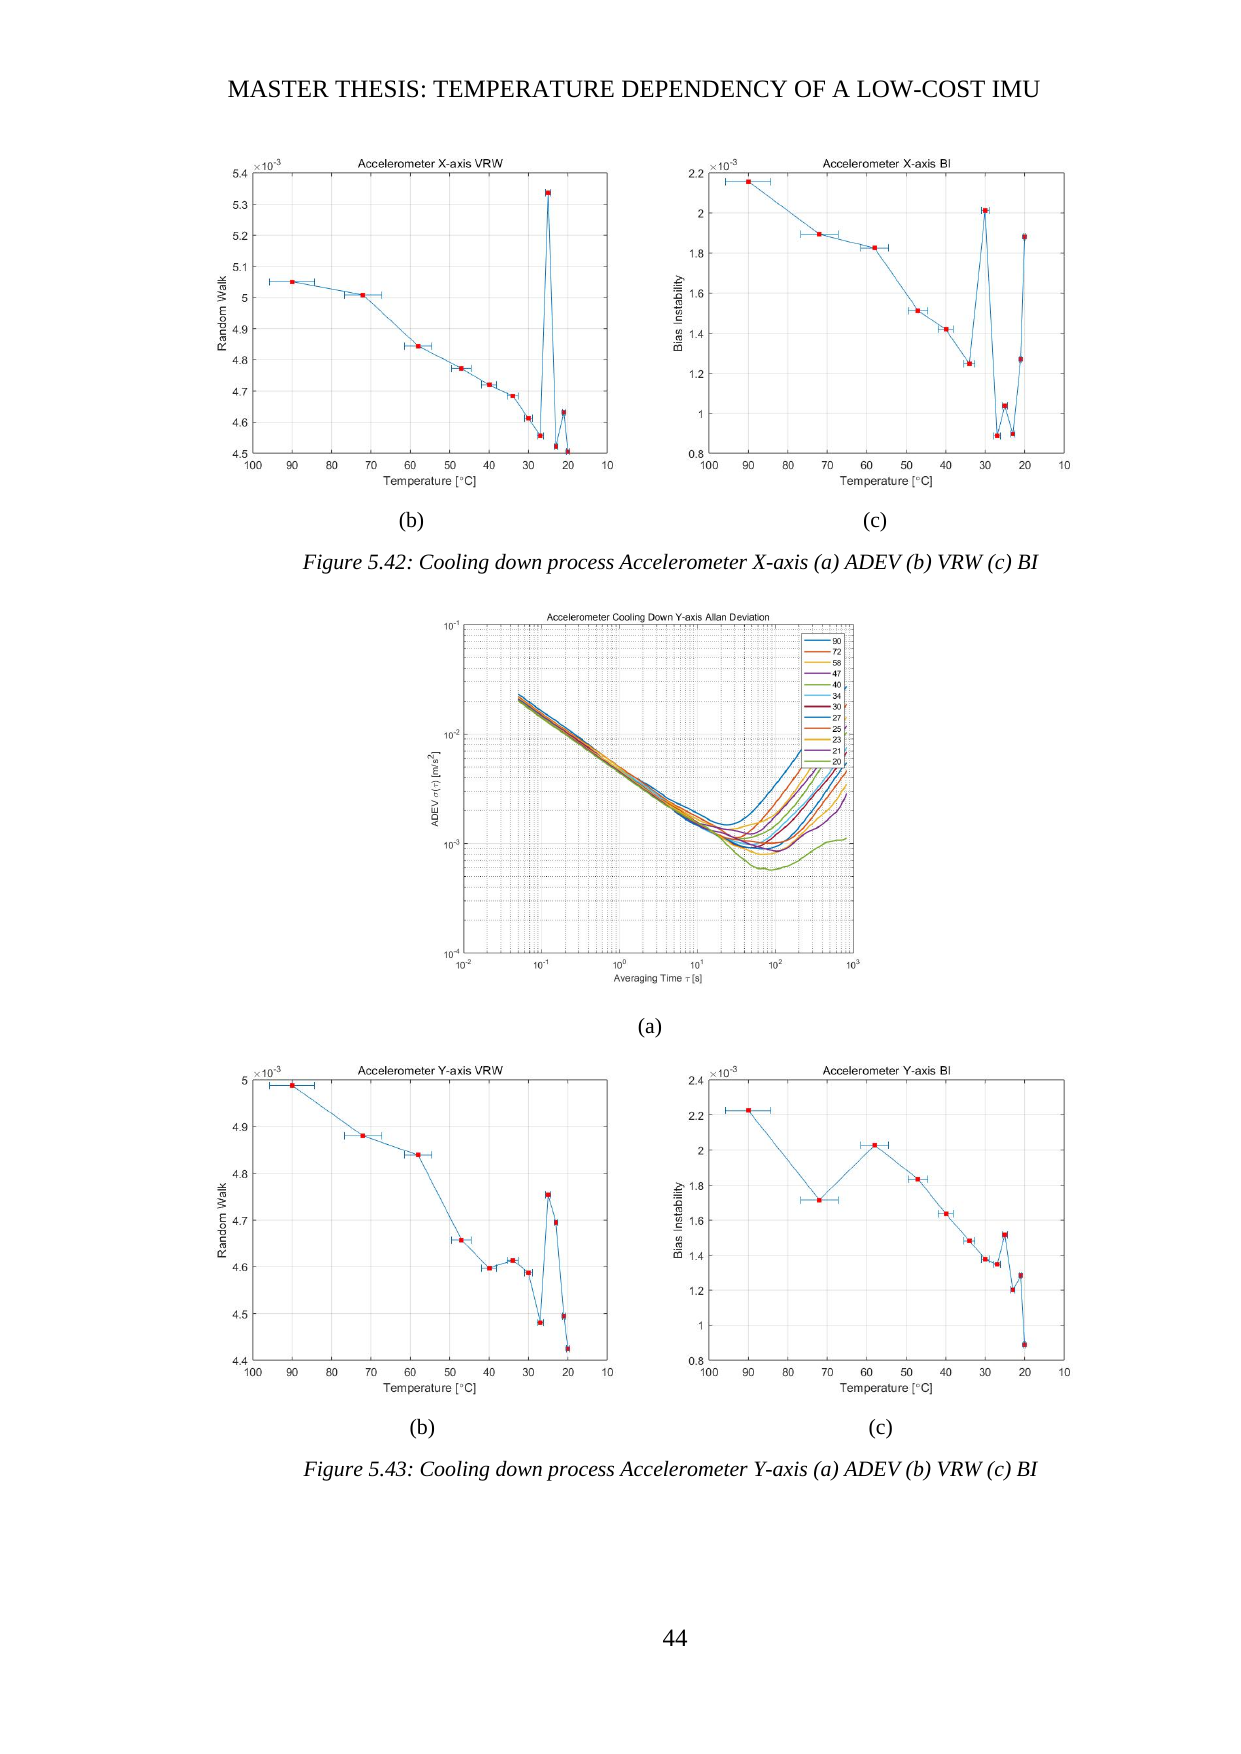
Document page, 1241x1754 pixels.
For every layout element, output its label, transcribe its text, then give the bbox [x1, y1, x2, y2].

text (a) [177, 1013, 1122, 1038]
text (b) (c) [177, 507, 1122, 532]
text (b) (c) [177, 1414, 1122, 1439]
picture [193, 1055, 1107, 1398]
picture [193, 147, 1107, 491]
picture [398, 594, 901, 997]
